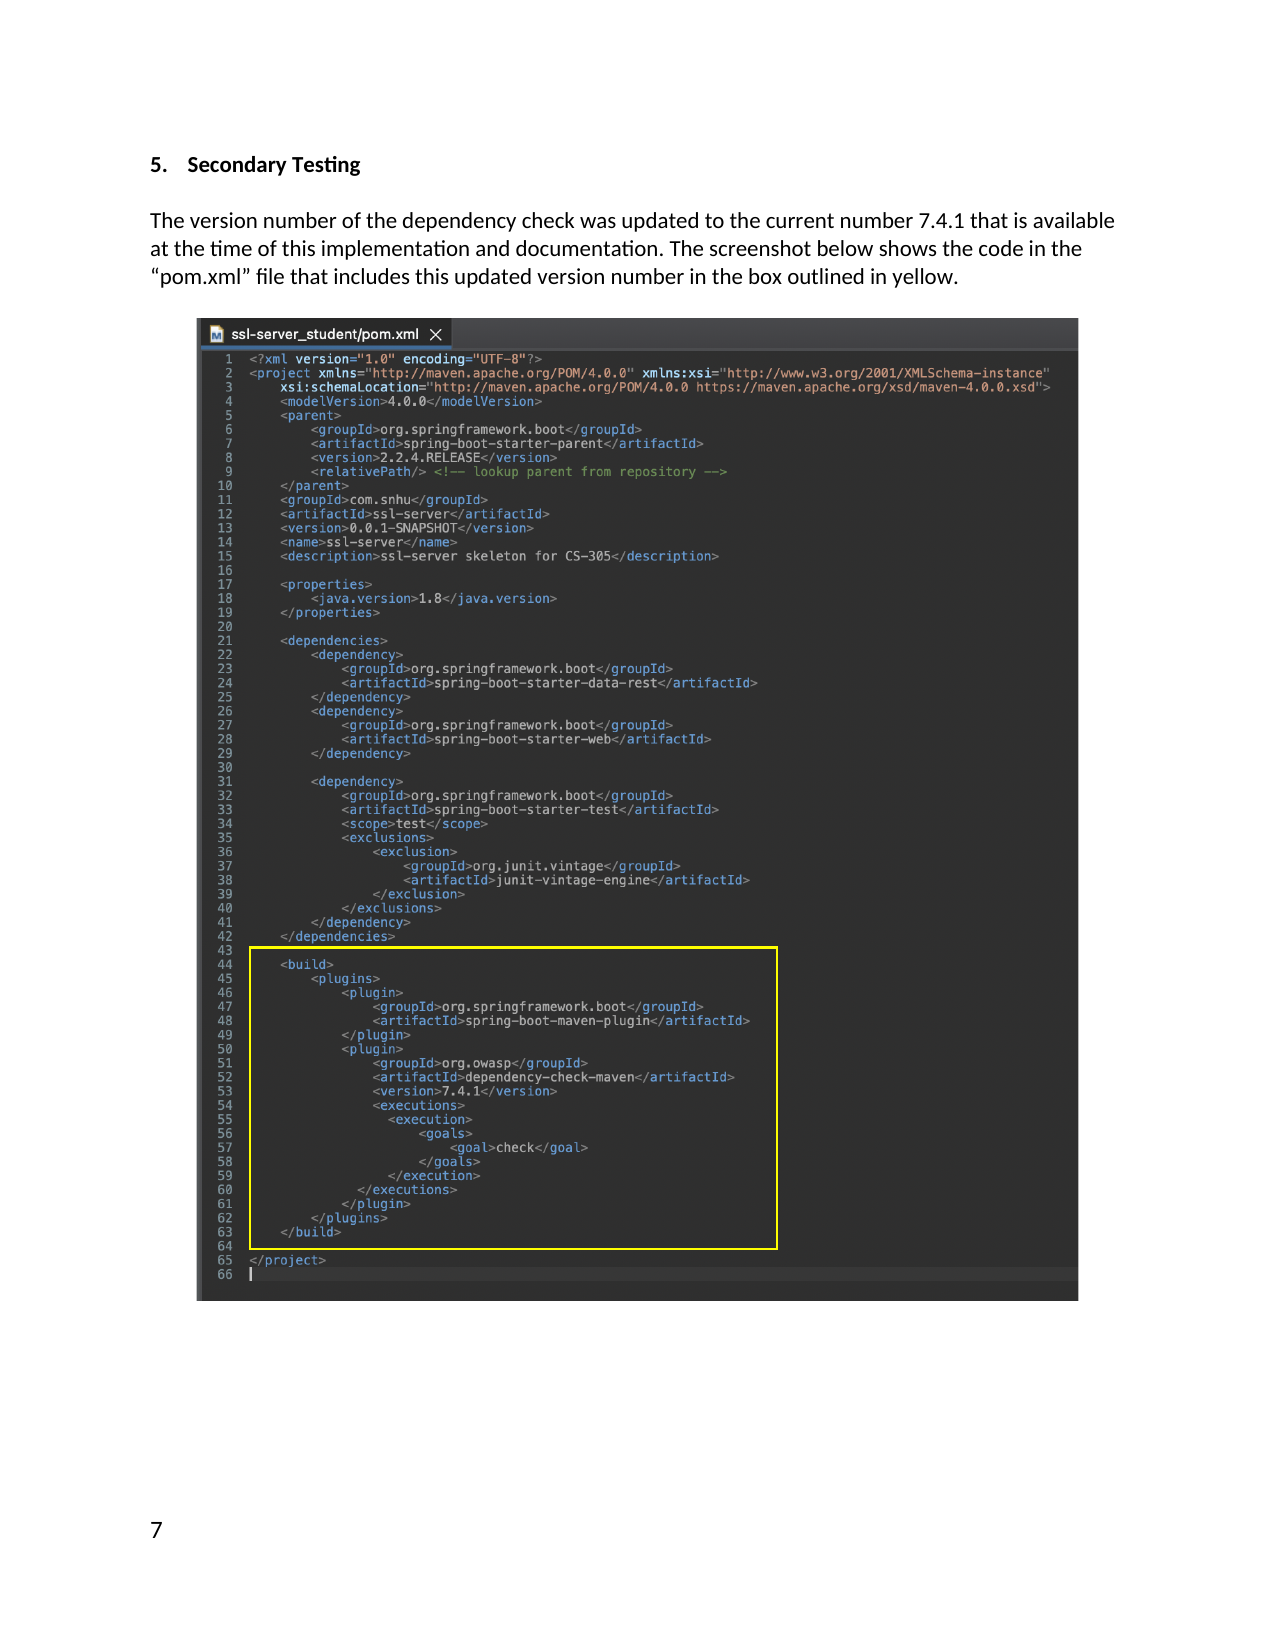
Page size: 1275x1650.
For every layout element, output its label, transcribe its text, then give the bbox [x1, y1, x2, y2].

text The version number of the dependency check was updated to the current number 7.4.1 that is available at the time of this implementation and documentation. The screenshot below shows the code in the “pom.xml” file that includes this updated version number in the box outlined in yellow. [150, 206, 1125, 290]
picture [196, 318, 1079, 1301]
subtitle Secondary Testing [150, 150, 1125, 178]
